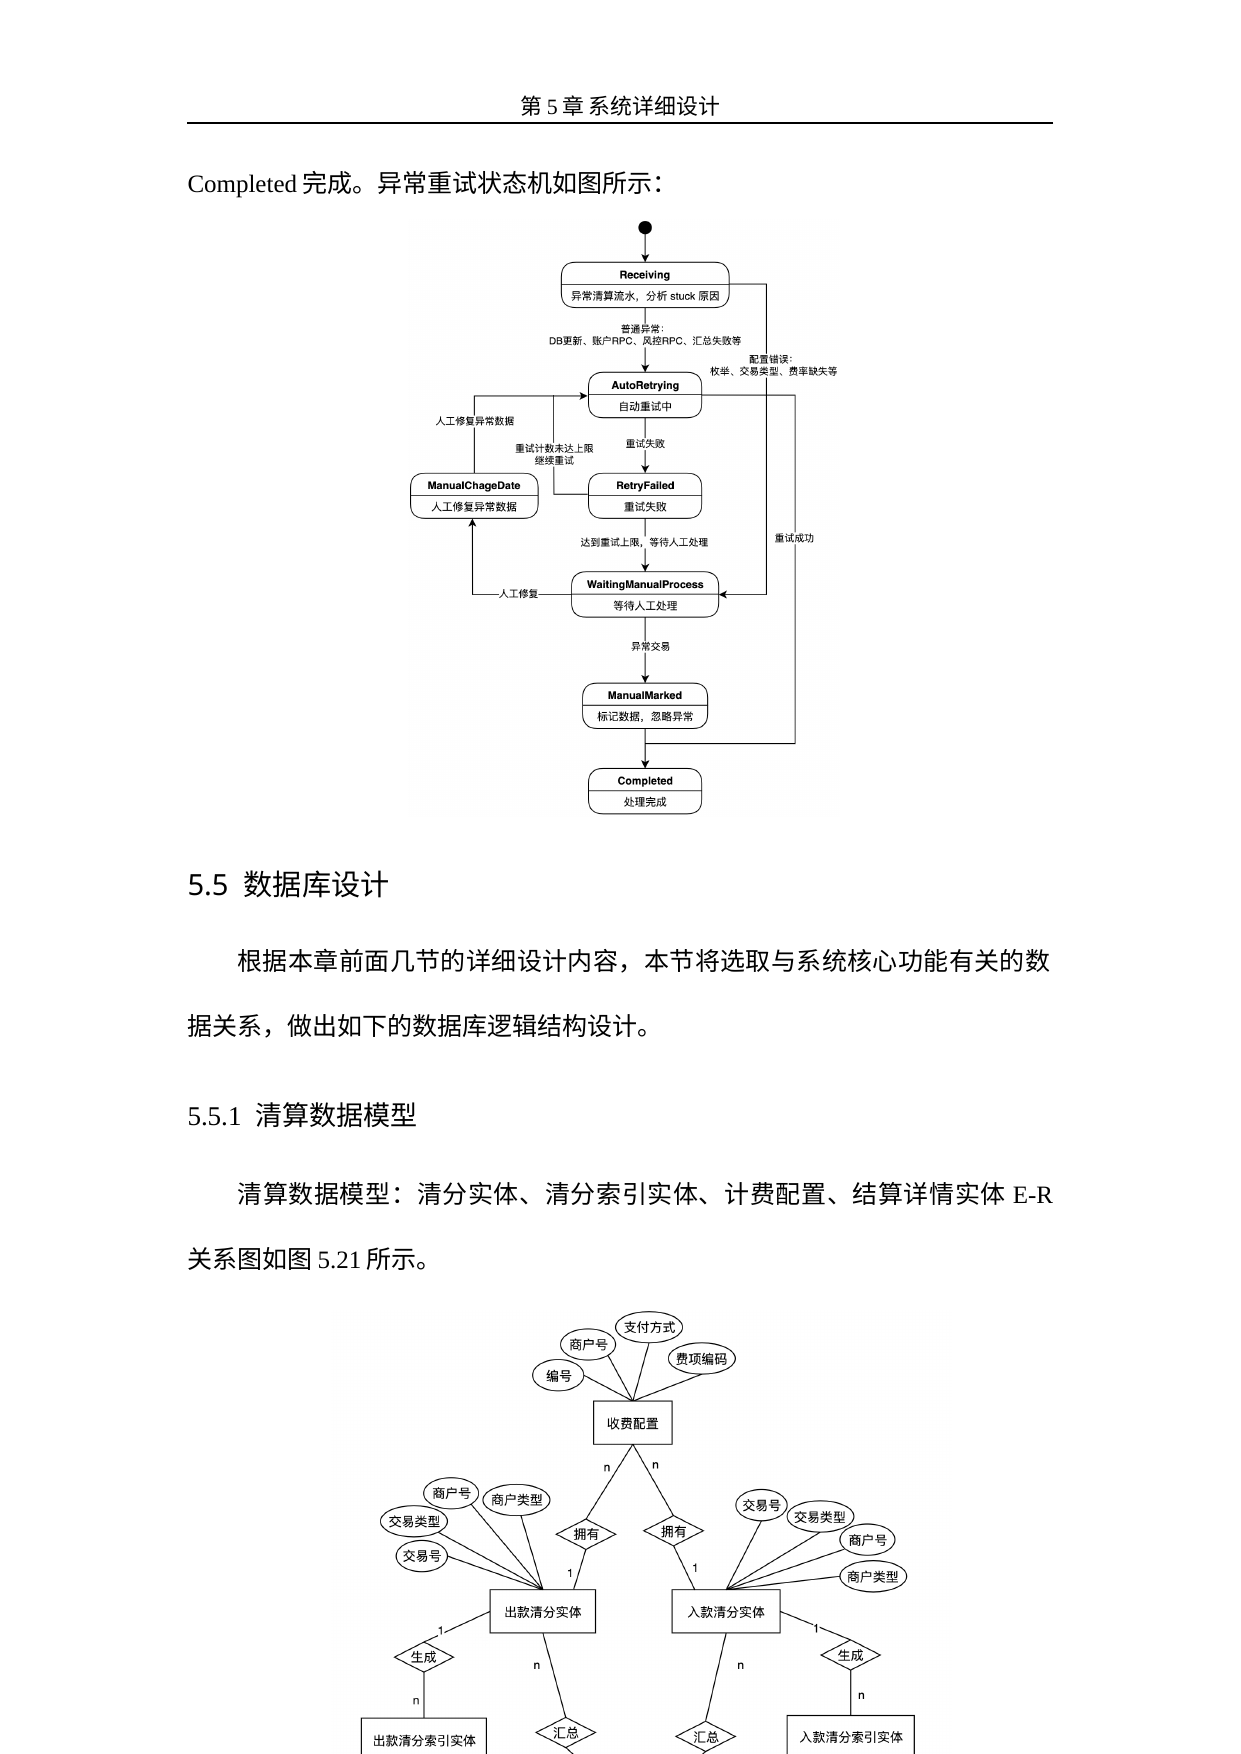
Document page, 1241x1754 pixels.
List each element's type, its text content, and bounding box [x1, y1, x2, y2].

text 清算数据模型：清分实体、清分索引实体、计费配置、结算详情实体E-R关系图如图5.21所示。 [187, 1160, 1053, 1290]
picture [330, 1310, 953, 1754]
text 5.5 数据库设计 [187, 850, 1053, 915]
text 5.5.1 清算数据模型 [187, 1082, 1053, 1147]
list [187, 150, 1053, 215]
picture [407, 219, 840, 817]
text 根据本章前面几节的详细设计内容，本节将选取与系统核心功能有关的数据关系，做出如下的数据库逻辑结构设计。 [187, 927, 1053, 1057]
